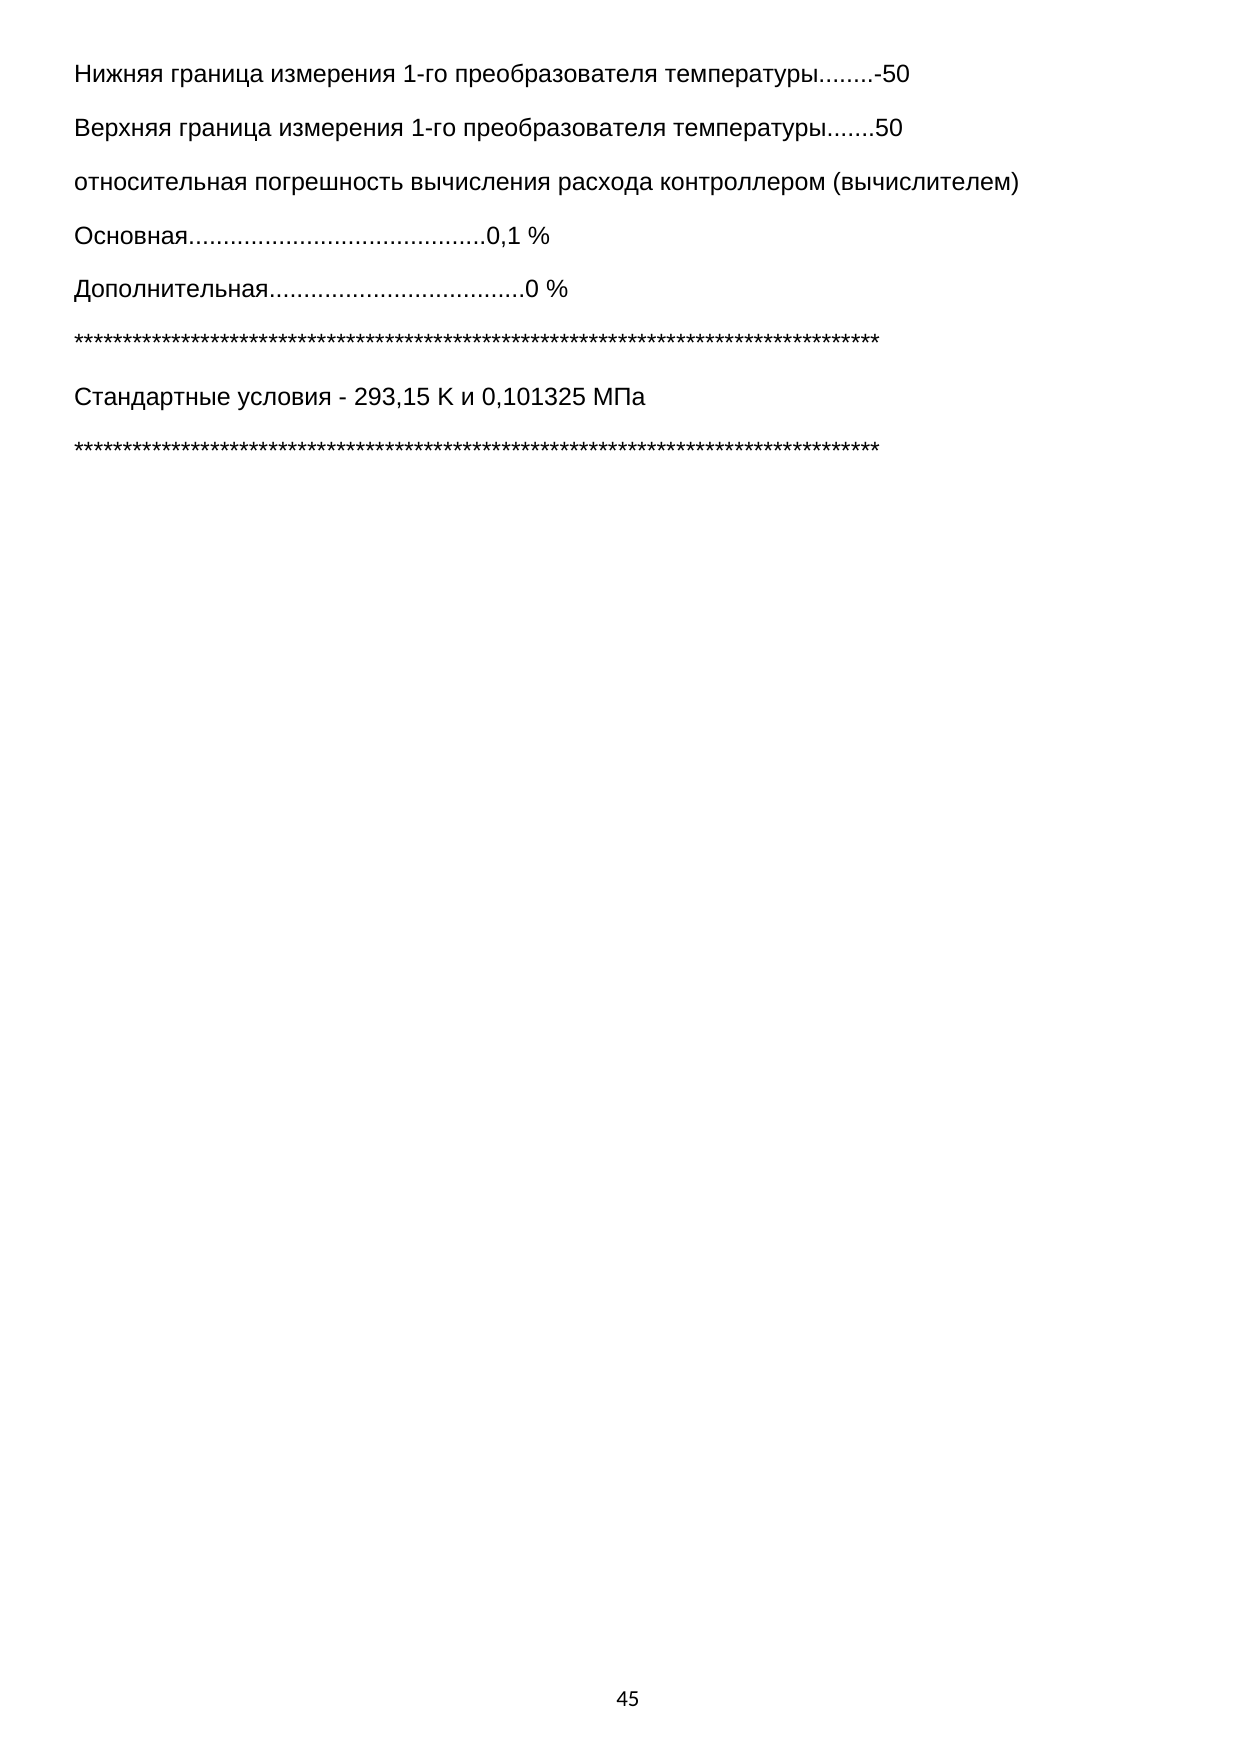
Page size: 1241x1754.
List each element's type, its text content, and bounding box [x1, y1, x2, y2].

text Дополнительная.....................................0 % [74, 274, 1181, 303]
text *********************************************************************************** [74, 436, 1181, 465]
text Верхняя граница измерения 1-го преобразователя температуры.......50 [74, 113, 1181, 142]
text относительная погрешность вычисления расхода контроллером (вычислителем) [74, 167, 1181, 196]
text *********************************************************************************** [74, 328, 1181, 357]
text Основная...........................................0,1 % [74, 221, 1181, 249]
text Стандартные условия - 293,15 K и 0,101325 МПа [74, 382, 1181, 411]
text Нижняя граница измерения 1-го преобразователя температуры........-50 [74, 59, 1181, 88]
